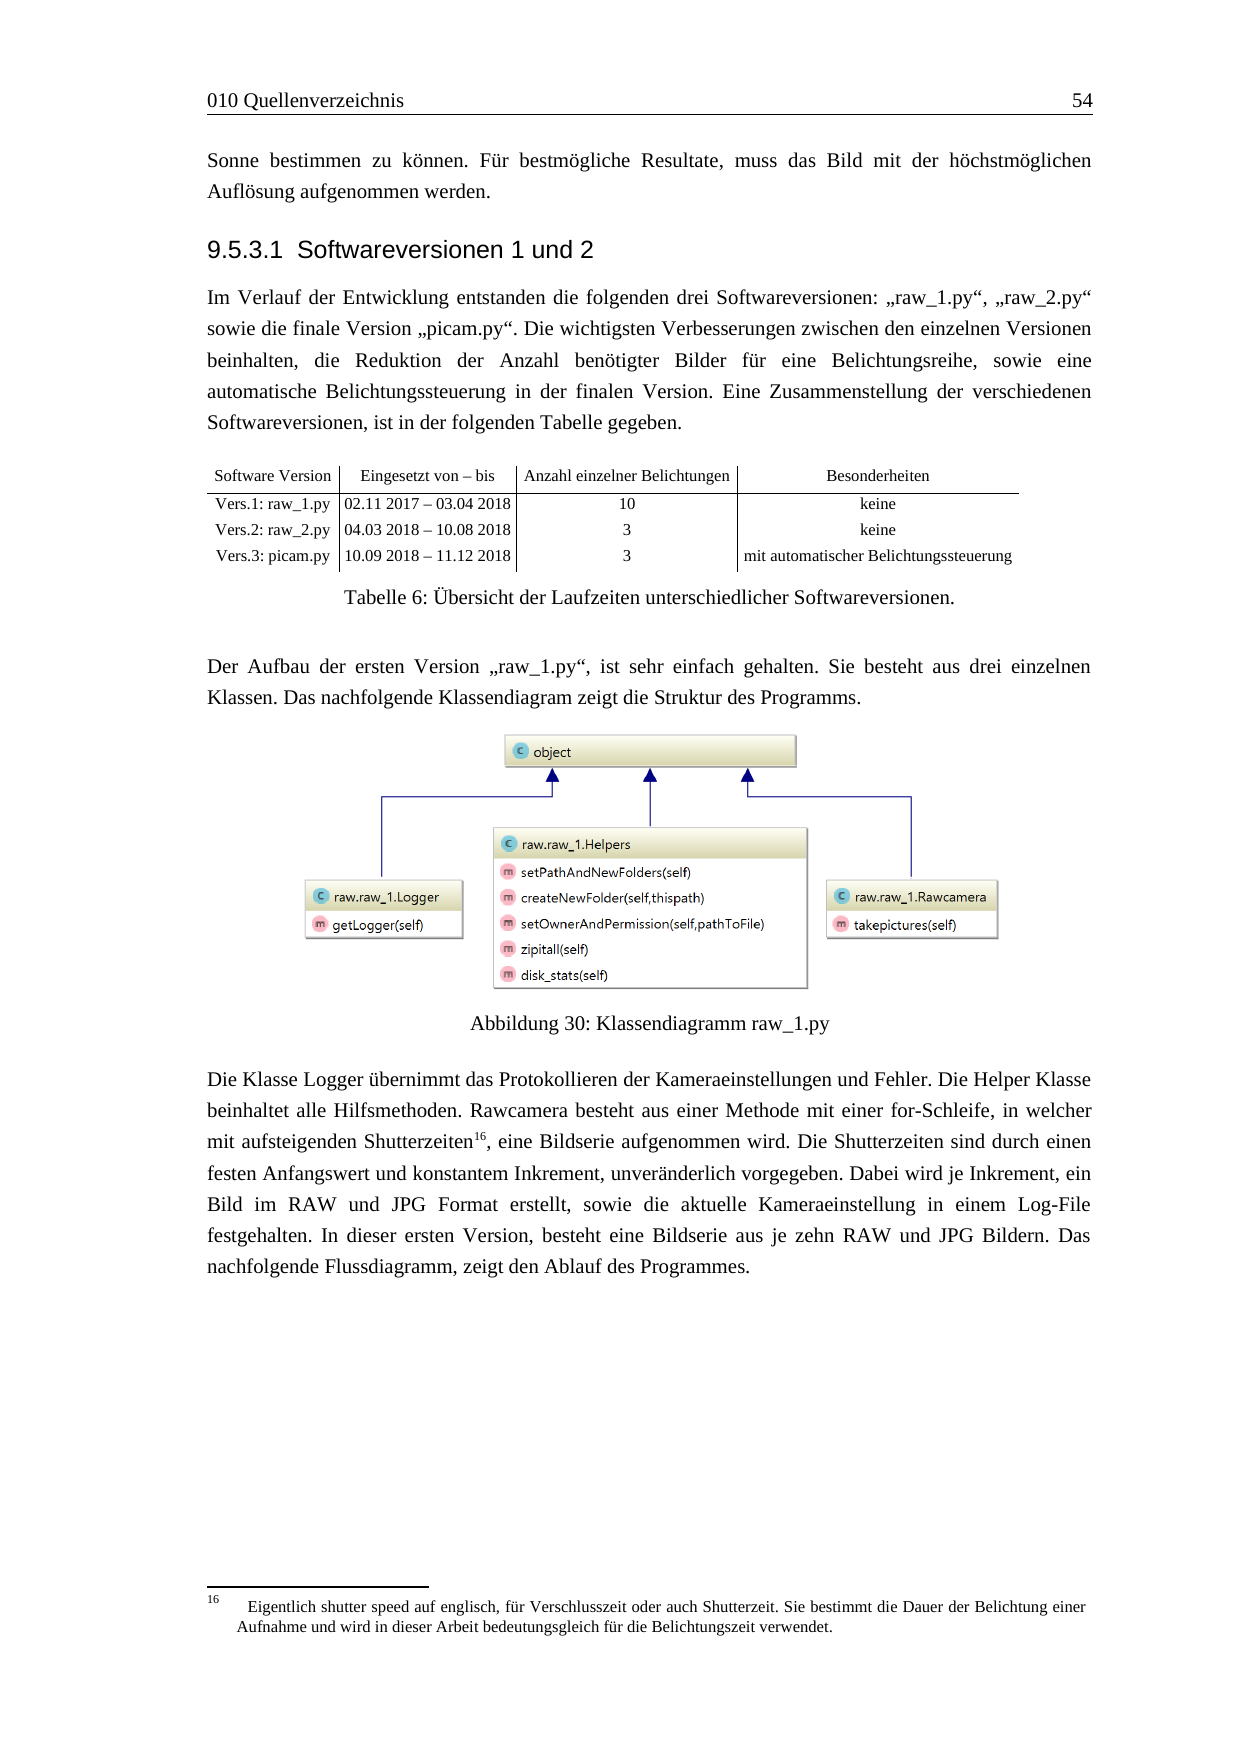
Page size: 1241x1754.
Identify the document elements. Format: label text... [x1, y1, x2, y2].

text Die Klasse Logger übernimmt das Protokollieren der Kameraeinstellungen und Fehler. Die Helper Klasse beinhaltet alle Hilfsmethoden. Rawcamera besteht aus einer Methode mit einer for-Schleife, in welcher mit aufsteigenden Shutterzeiten, eine Bildserie aufgenommen wird. Die Shutterzeiten sind durch einen festen Anfangswert und konstantem Inkrement, unveränderlich vorgegeben. Dabei wird je Inkrement, ein Bild im RAW und JPG Format erstellt, sowie die aktuelle Kameraeinstellung in einem Log-File festgehalten. In dieser ersten Version, besteht eine Bildserie aus je zehn RAW und JPG Bildern. Das nachfolgende Flussdiagramm, zeigt den Ablauf des Programmes. [207, 1067, 1093, 1278]
table_header Anzahl einzelner Belichtungen [517, 466, 737, 492]
table_cell keine [738, 494, 1018, 520]
table_cell keine [738, 520, 1018, 546]
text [207, 148, 1093, 203]
subtitle Softwareversionen 1 und 2 [207, 235, 1093, 264]
table_cell mit automatischer Belichtungssteuerung [738, 546, 1018, 572]
table_cell Vers.1: raw_1.py [207, 494, 339, 520]
table_cell 3 [517, 546, 737, 572]
text Tabelle 6: Übersicht der Laufzeiten unterschiedlicher Softwareversionen. [207, 585, 1093, 609]
table_cell Vers.2: raw_2.py [207, 520, 339, 546]
text Der Aufbau der ersten Version „raw_1.py“, ist sehr einfach gehalten. Sie besteht aus drei einzelnen Klassen. Das nachfolgende Klassendiagram zeigt die Struktur des Programms. [207, 653, 1093, 709]
table_header Besonderheiten [738, 466, 1018, 492]
text Abbildung 30: Klassendiagramm raw_1.py [207, 1010, 1093, 1034]
table_cell 02.11 2017 – 03.04 2018 [340, 494, 516, 520]
table_header Eingesetzt von – bis [340, 466, 516, 492]
table_header Software Version [207, 466, 339, 492]
table_cell 10 [517, 494, 737, 520]
table_cell 3 [517, 520, 737, 546]
table_cell 04.03 2018 – 10.08 2018 [340, 520, 516, 546]
picture [298, 728, 1002, 991]
table_cell Vers.3: picam.py [207, 546, 339, 572]
table_cell 10.09 2018 – 11.12 2018 [340, 546, 516, 572]
text Im Verlauf der Entwicklung entstanden die folgenden drei Softwareversionen: „raw_1.py“, „raw_2.py“ sowie die finale Version „picam.py“. Die wichtigsten Verbesserungen zwischen den einzelnen Versionen beinhalten, die Reduktion der Anzahl benötigter Bilder für eine Belichtungsreihe, sowie eine automatische Belichtungssteuerung in der finalen Version. Eine Zusammenstellung der verschiedenen Softwareversionen, ist in der folgenden Tabelle gegeben. [207, 285, 1093, 434]
